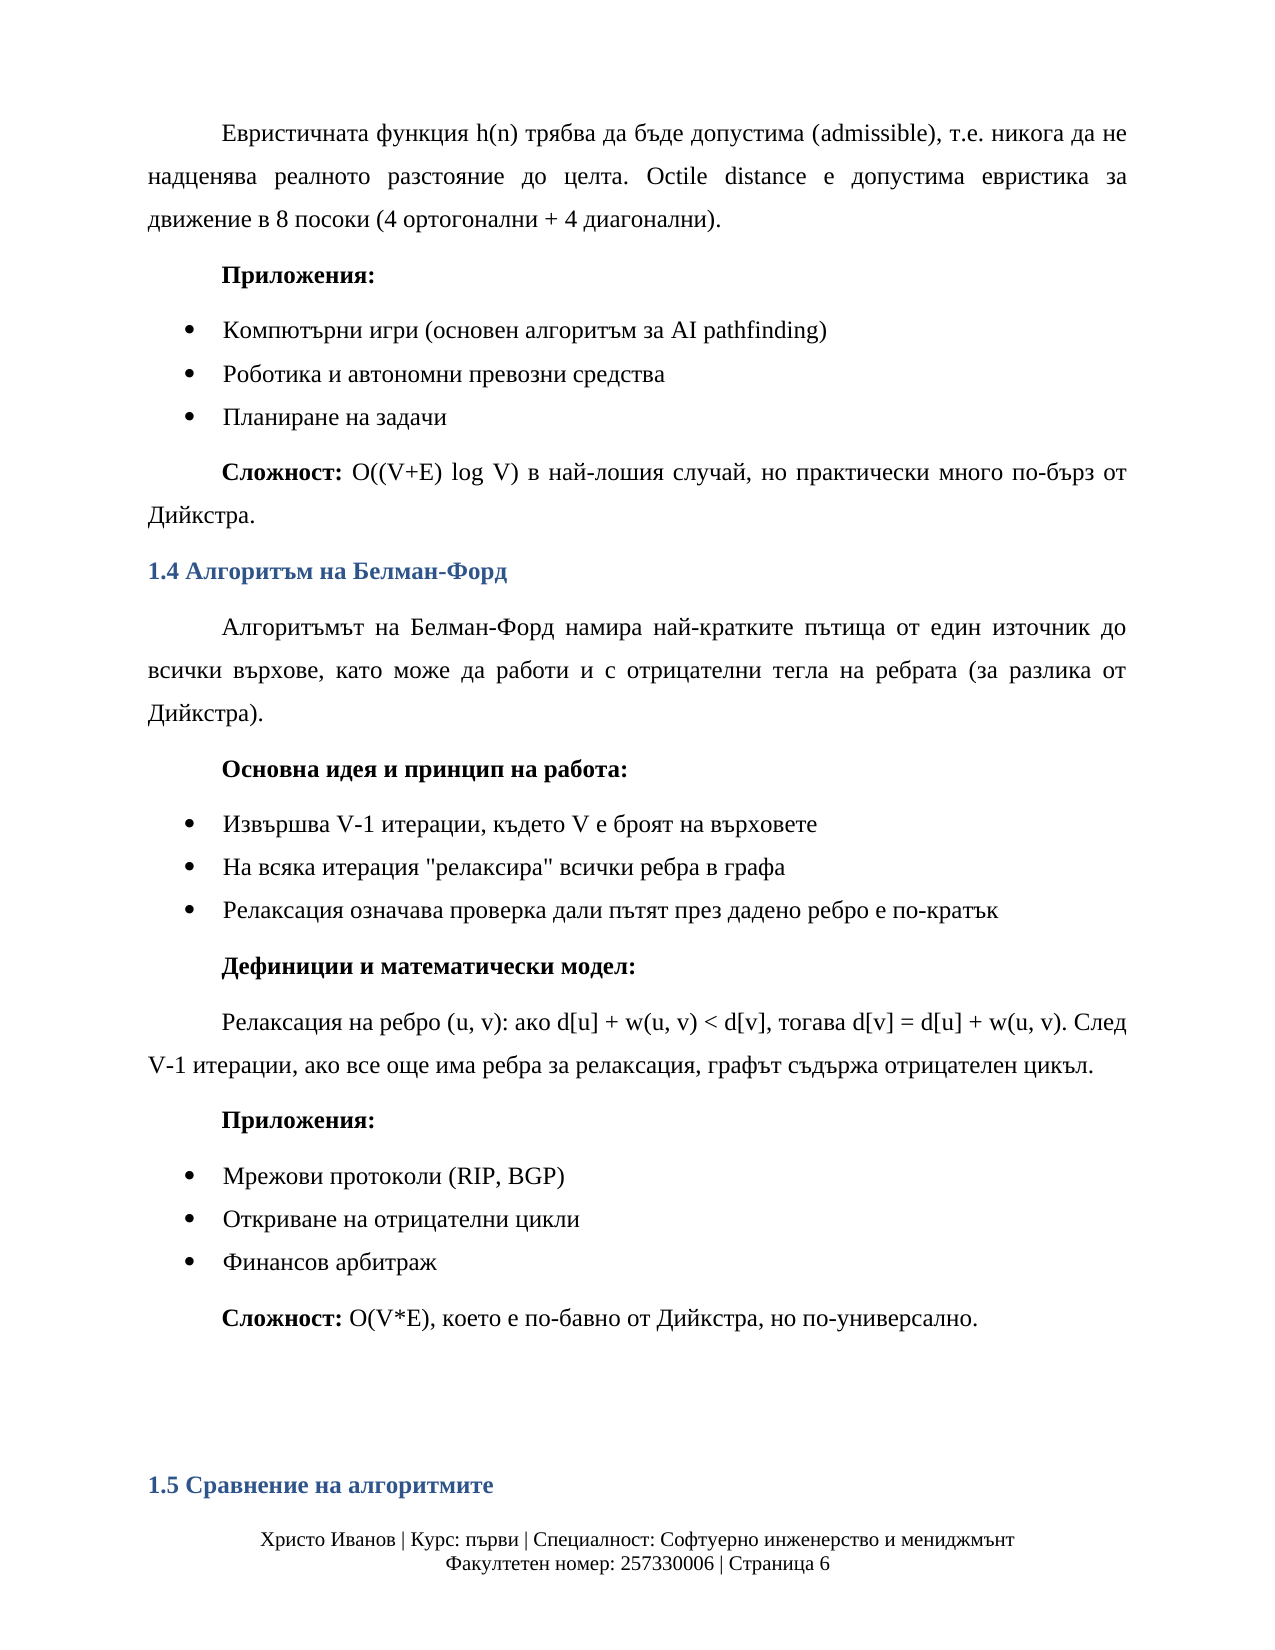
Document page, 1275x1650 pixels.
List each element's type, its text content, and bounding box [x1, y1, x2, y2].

text Сложност: O(V*E), което е по-бавно от Дийкстра, но по-универсално. [148, 1303, 1127, 1332]
list Мрежови протоколи (RIP, BGP) [185, 1161, 1127, 1190]
text Евристичната функция h(n) трябва да бъде допустима (admissible), т.е. никога да не надценява реалното разстояние до целта. Octile distance е допустима евристика за движение в 8 посоки (4 ортогонални + 4 диагонални). [148, 118, 1127, 233]
list Роботика и автономни превозни средства [185, 359, 1127, 387]
text Основна идея и принцип на работа: [148, 754, 1127, 782]
text Сложност: O((V+E) log V) в най-лошия случай, но практически много по-бърз от Дийкстра. [148, 457, 1127, 529]
list На всяка итерация "релаксира" всички ребра в графа [185, 852, 1127, 881]
text Приложения: [148, 1106, 1127, 1134]
list Извършва V-1 итерации, където V е броят на върховете [185, 809, 1127, 838]
list Финансов арбитраж [185, 1247, 1127, 1276]
text 1.5 Сравнение на алгоритмите [148, 1470, 1127, 1499]
text Дефиниции и математически модел: [148, 951, 1127, 980]
list Планиране на задачи [185, 402, 1127, 431]
text Алгоритъмът на Белман-Форд намира най-кратките пътища от един източник до всички върхове, като може да работи и с отрицателни тегла на ребрата (за разлика от Дийкстра). [148, 612, 1127, 727]
text Релаксация на ребро (u, v): ако d[u] + w(u, v) < d[v], тогава d[v] = d[u] + w(u, v). След V-1 итерации, ако все още има ребра за релаксация, графът съдържа отрицателен цикъл. [148, 1007, 1127, 1079]
text Приложения: [148, 260, 1127, 289]
list Релаксация означава проверка дали пътят през дадено ребро е по-кратък [185, 896, 1127, 924]
list Компютърни игри (основен алгоритъм за AI pathfinding) [185, 316, 1127, 344]
text 1.4 Алгоритъм на Белман-Форд [148, 556, 1127, 585]
list Откриване на отрицателни цикли [185, 1204, 1127, 1233]
